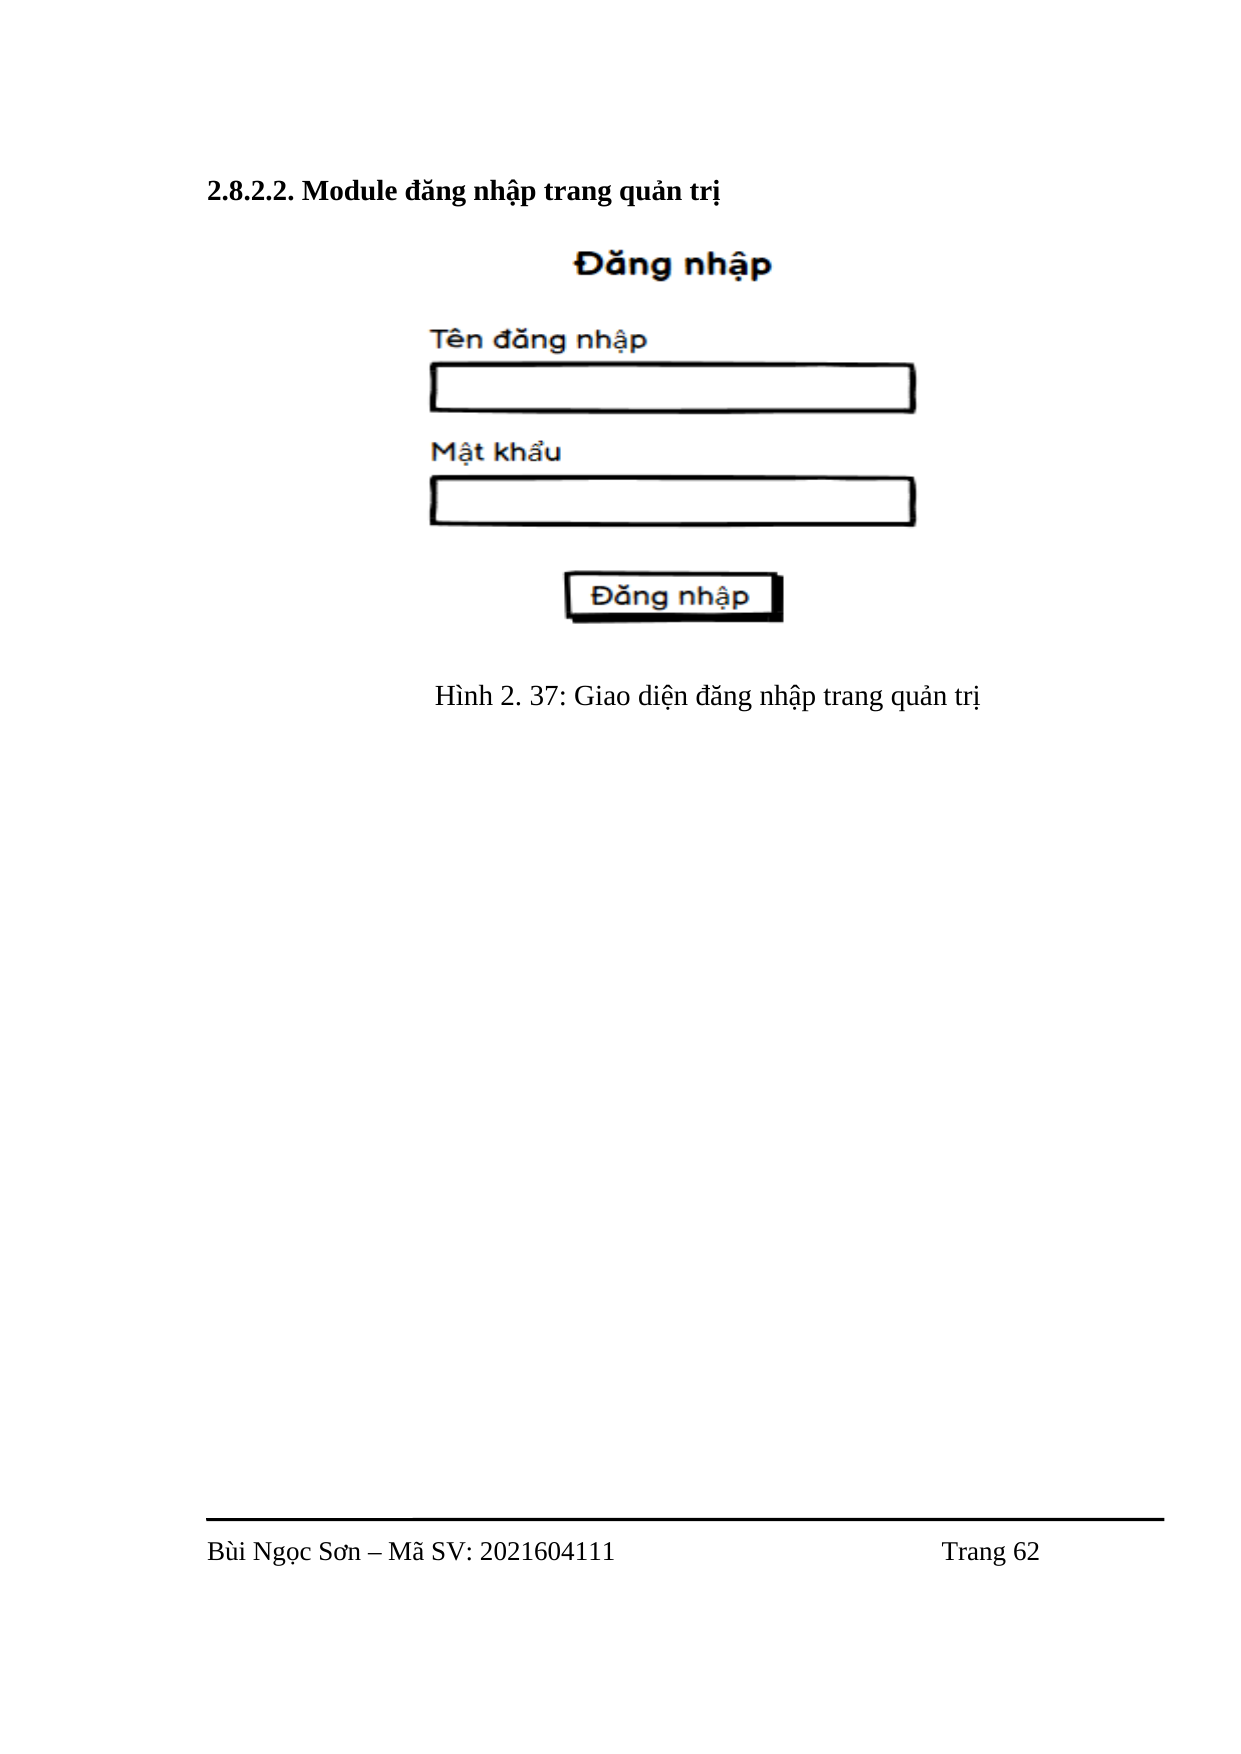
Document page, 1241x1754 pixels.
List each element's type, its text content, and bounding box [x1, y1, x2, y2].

picture [328, 222, 1031, 663]
subtitle 2.8.2.2. Module đăng nhập trang quản trị [207, 173, 1122, 206]
